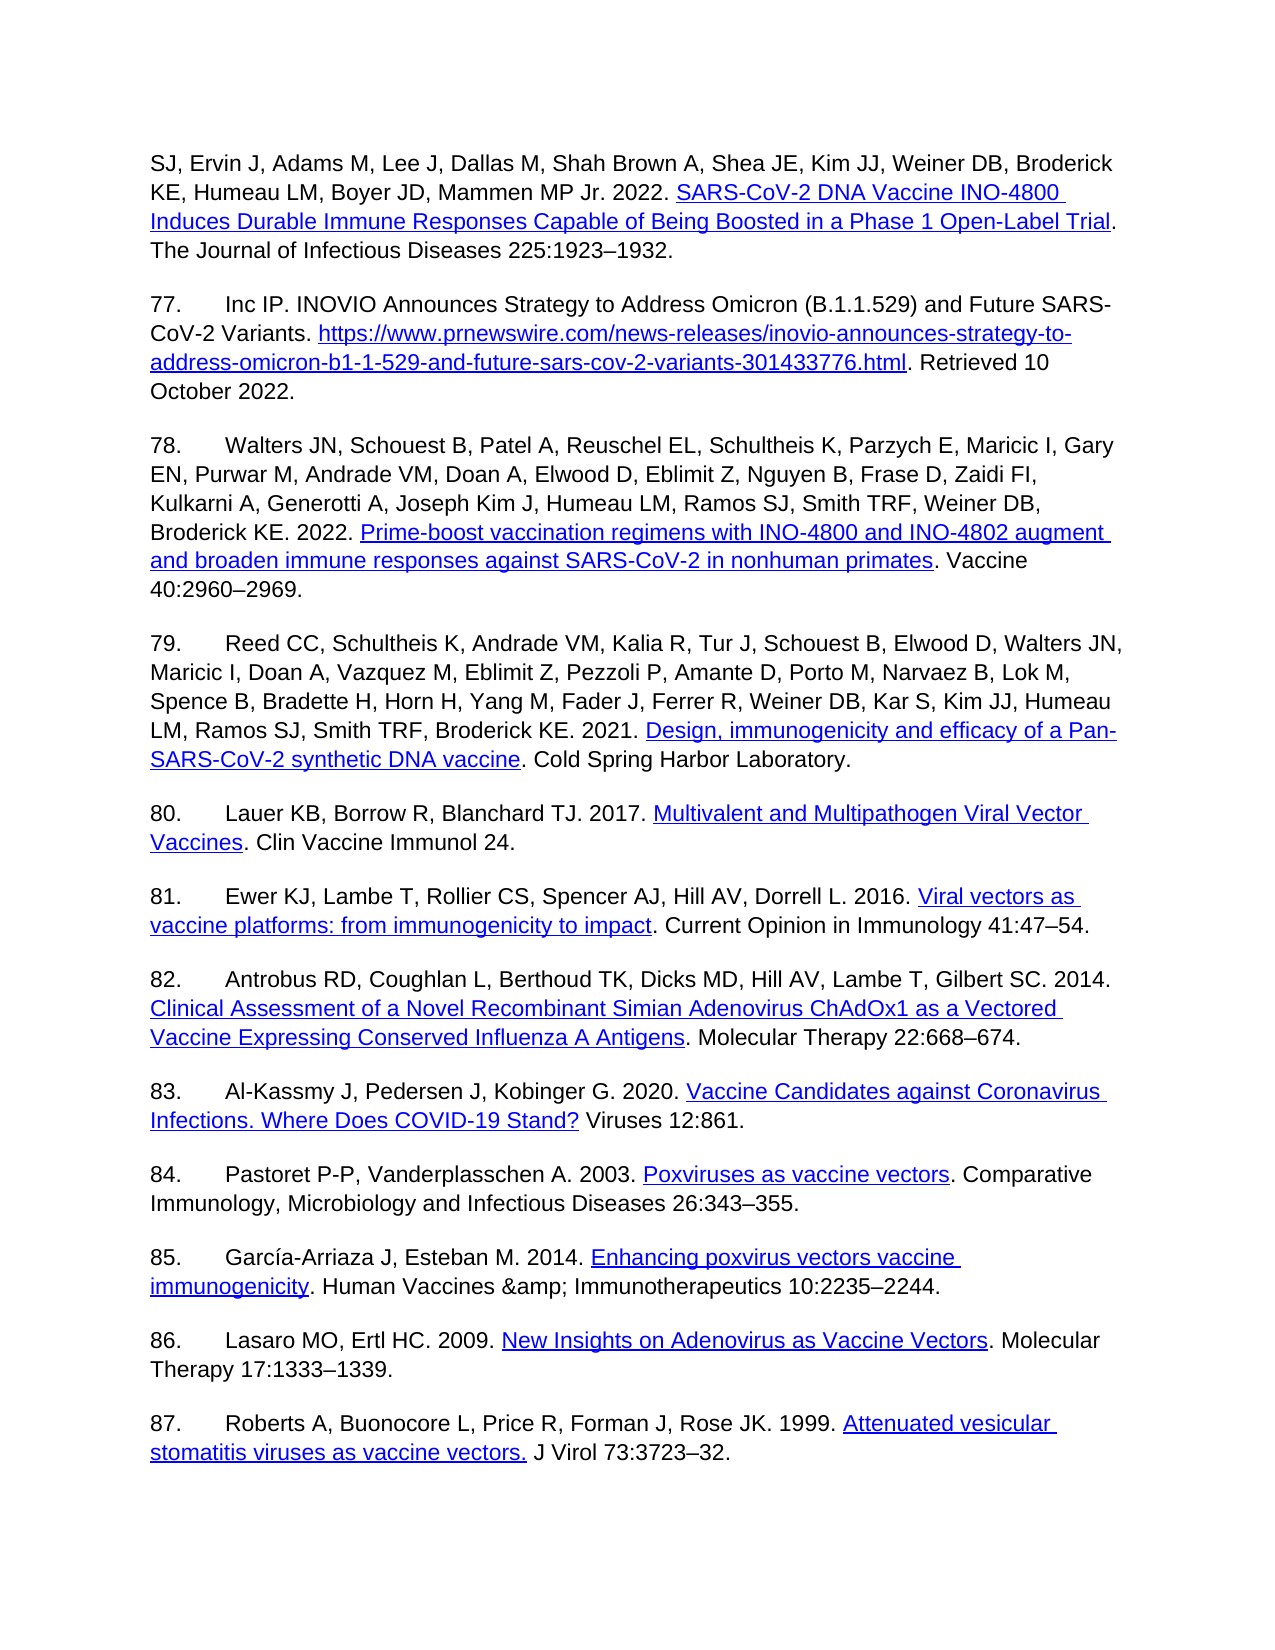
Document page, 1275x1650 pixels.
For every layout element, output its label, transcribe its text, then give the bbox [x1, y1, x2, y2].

text 81. Ewer KJ, Lambe T, Rollier CS, Spencer AJ, Hill AV, Dorrell L. 2016. Viral vectors as vaccine platforms: from immunogenicity to impact. Current Opinion in Immunology 41:47–54. [150, 883, 1125, 938]
text 77. Inc IP. INOVIO Announces Strategy to Address Omicron (B.1.1.529) and Future SARS-CoV-2 Variants. https://www.prnewswire.com/news-releases/inovio-announces-strategy-to-address-omicron-b1-1-529-and-future-sars-cov-2-variants-301433776.html. Retrieved 10 October 2022. [150, 291, 1125, 404]
text 78. Walters JN, Schouest B, Patel A, Reuschel EL, Schultheis K, Parzych E, Maricic I, Gary EN, Purwar M, Andrade VM, Doan A, Elwood D, Eblimit Z, Nguyen B, Frase D, Zaidi FI, Kulkarni A, Generotti A, Joseph Kim J, Humeau LM, Ramos SJ, Smith TRF, Weiner DB, Broderick KE. 2022. Prime-boost vaccination regimens with INO-4800 and INO-4802 augment and broaden immune responses against SARS-CoV-2 in nonhuman primates. Vaccine 40:2960–2969. [150, 432, 1125, 603]
text 86. Lasaro MO, Ertl HC. 2009. New Insights on Adenovirus as Vaccine Vectors. Molecular Therapy 17:1333–1339. [150, 1327, 1125, 1382]
text 82. Antrobus RD, Coughlan L, Berthoud TK, Dicks MD, Hill AV, Lambe T, Gilbert SC. 2014. Clinical Assessment of a Novel Recombinant Simian Adenovirus ChAdOx1 as a Vectored Vaccine Expressing Conserved Influenza A Antigens. Molecular Therapy 22:668–674. [150, 966, 1125, 1050]
text 87. Roberts A, Buonocore L, Price R, Forman J, Rose JK. 1999. Attenuated vesicular stomatitis viruses as vaccine vectors. J Virol 73:3723–32. [150, 1409, 1125, 1465]
text 80. Lauer KB, Borrow R, Blanchard TJ. 2017. Multivalent and Multipathogen Viral Vector Vaccines. Clin Vaccine Immunol 24. [150, 800, 1125, 856]
text 84. Pastoret P-P, Vanderplasschen A. 2003. Poxviruses as vaccine vectors. Comparative Immunology, Microbiology and Infectious Diseases 26:343–355. [150, 1161, 1125, 1216]
text 79. Reed CC, Schultheis K, Andrade VM, Kalia R, Tur J, Schouest B, Elwood D, Walters JN, Maricic I, Doan A, Vazquez M, Eblimit Z, Pezzoli P, Amante D, Porto M, Narvaez B, Lok M, Spence B, Bradette H, Horn H, Yang M, Fader J, Ferrer R, Weiner DB, Kar S, Kim JJ, Humeau LM, Ramos SJ, Smith TRF, Broderick KE. 2021. Design, immunogenicity and efficacy of a Pan-SARS-CoV-2 synthetic DNA vaccine. Cold Spring Harbor Laboratory. [150, 630, 1125, 773]
text 85. García-Arriaza J, Esteban M. 2014. Enhancing poxvirus vectors vaccine immunogenicity. Human Vaccines &amp; Immunotherapeutics 10:2235–2244. [150, 1244, 1125, 1299]
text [150, 150, 1125, 263]
text 83. Al-Kassmy J, Pedersen J, Kobinger G. 2020. Vaccine Candidates against Coronavirus Infections. Where Does COVID-19 Stand? Viruses 12:861. [150, 1078, 1125, 1133]
